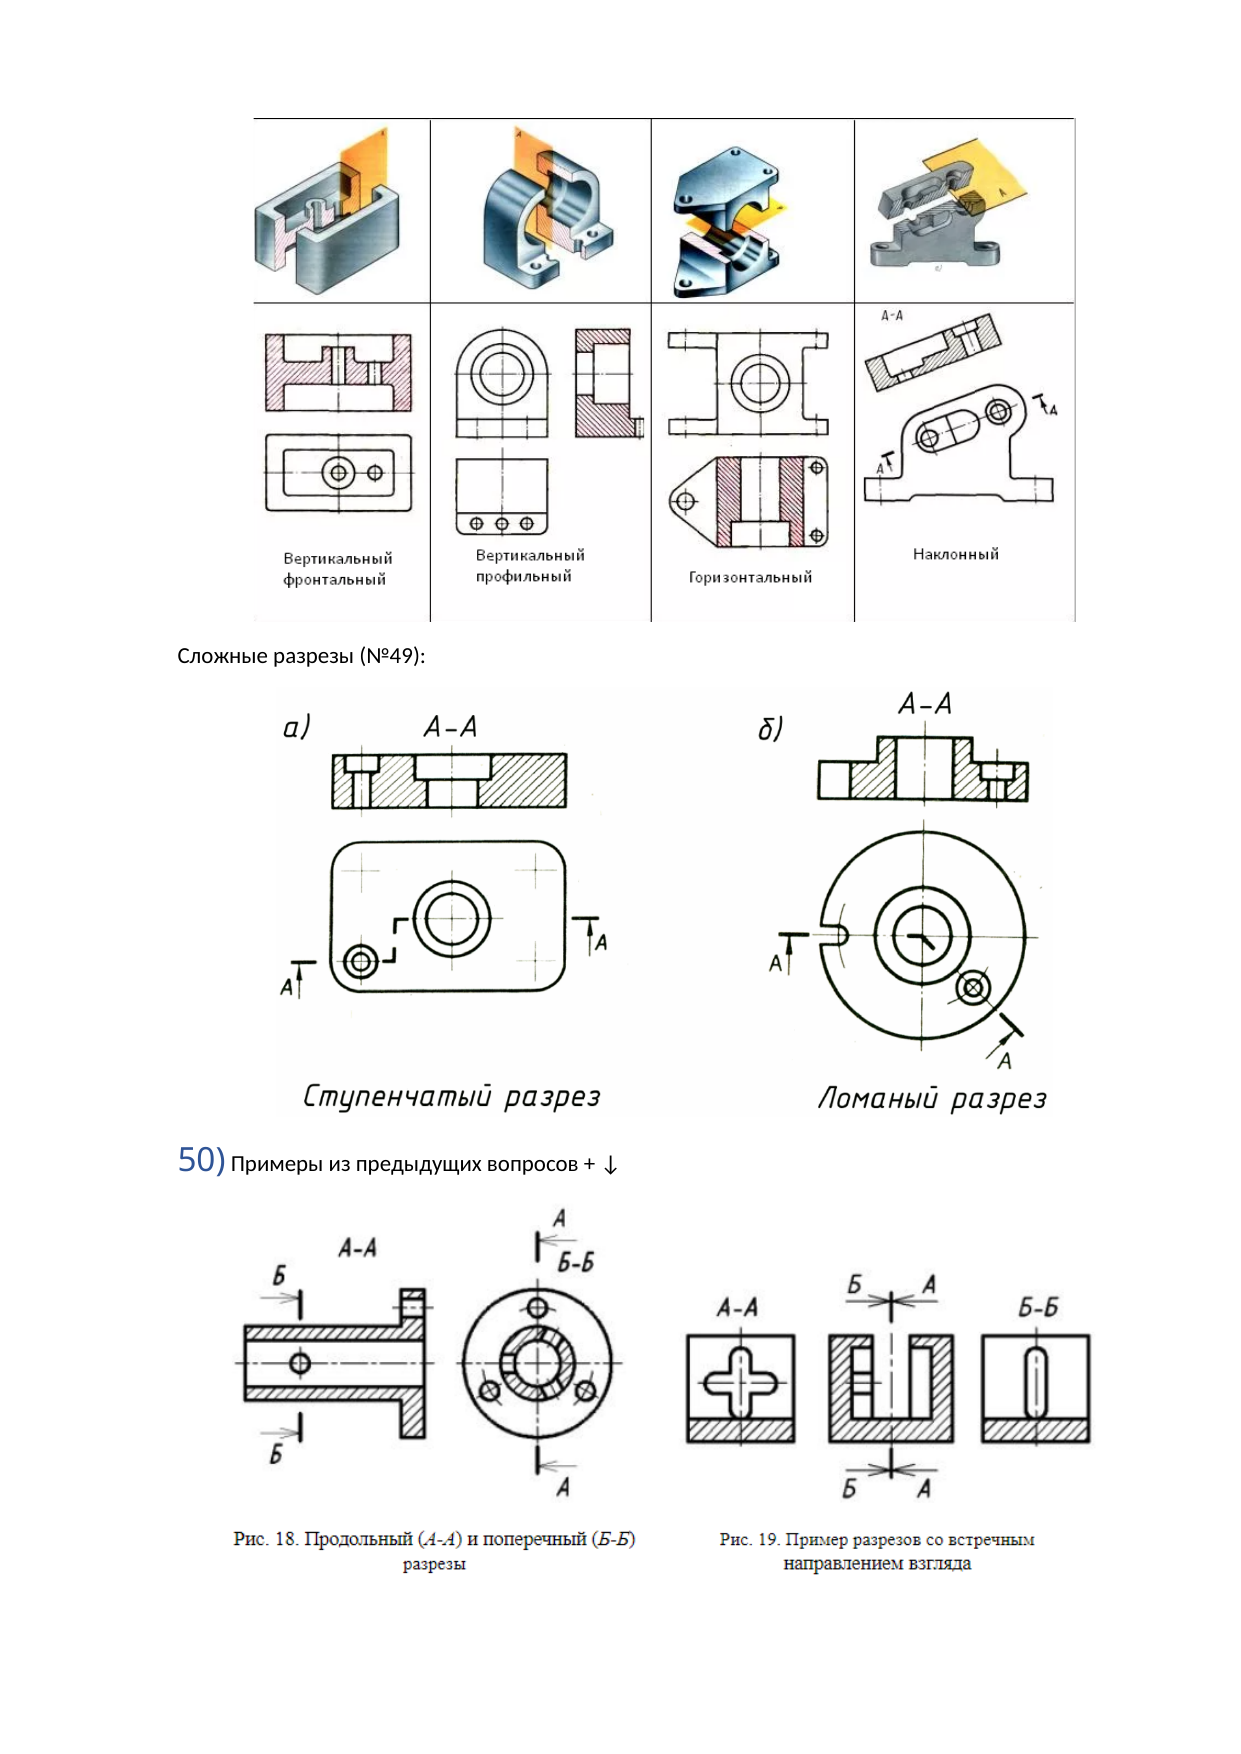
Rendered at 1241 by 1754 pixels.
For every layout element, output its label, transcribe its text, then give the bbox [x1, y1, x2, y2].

picture [276, 687, 1053, 1117]
text Сложные разрезы (№49): [177, 641, 1152, 669]
text 50) Примеры из предыдущих вопросов + ↓ [177, 1136, 1152, 1181]
picture [231, 1201, 1098, 1578]
picture [253, 118, 1076, 622]
